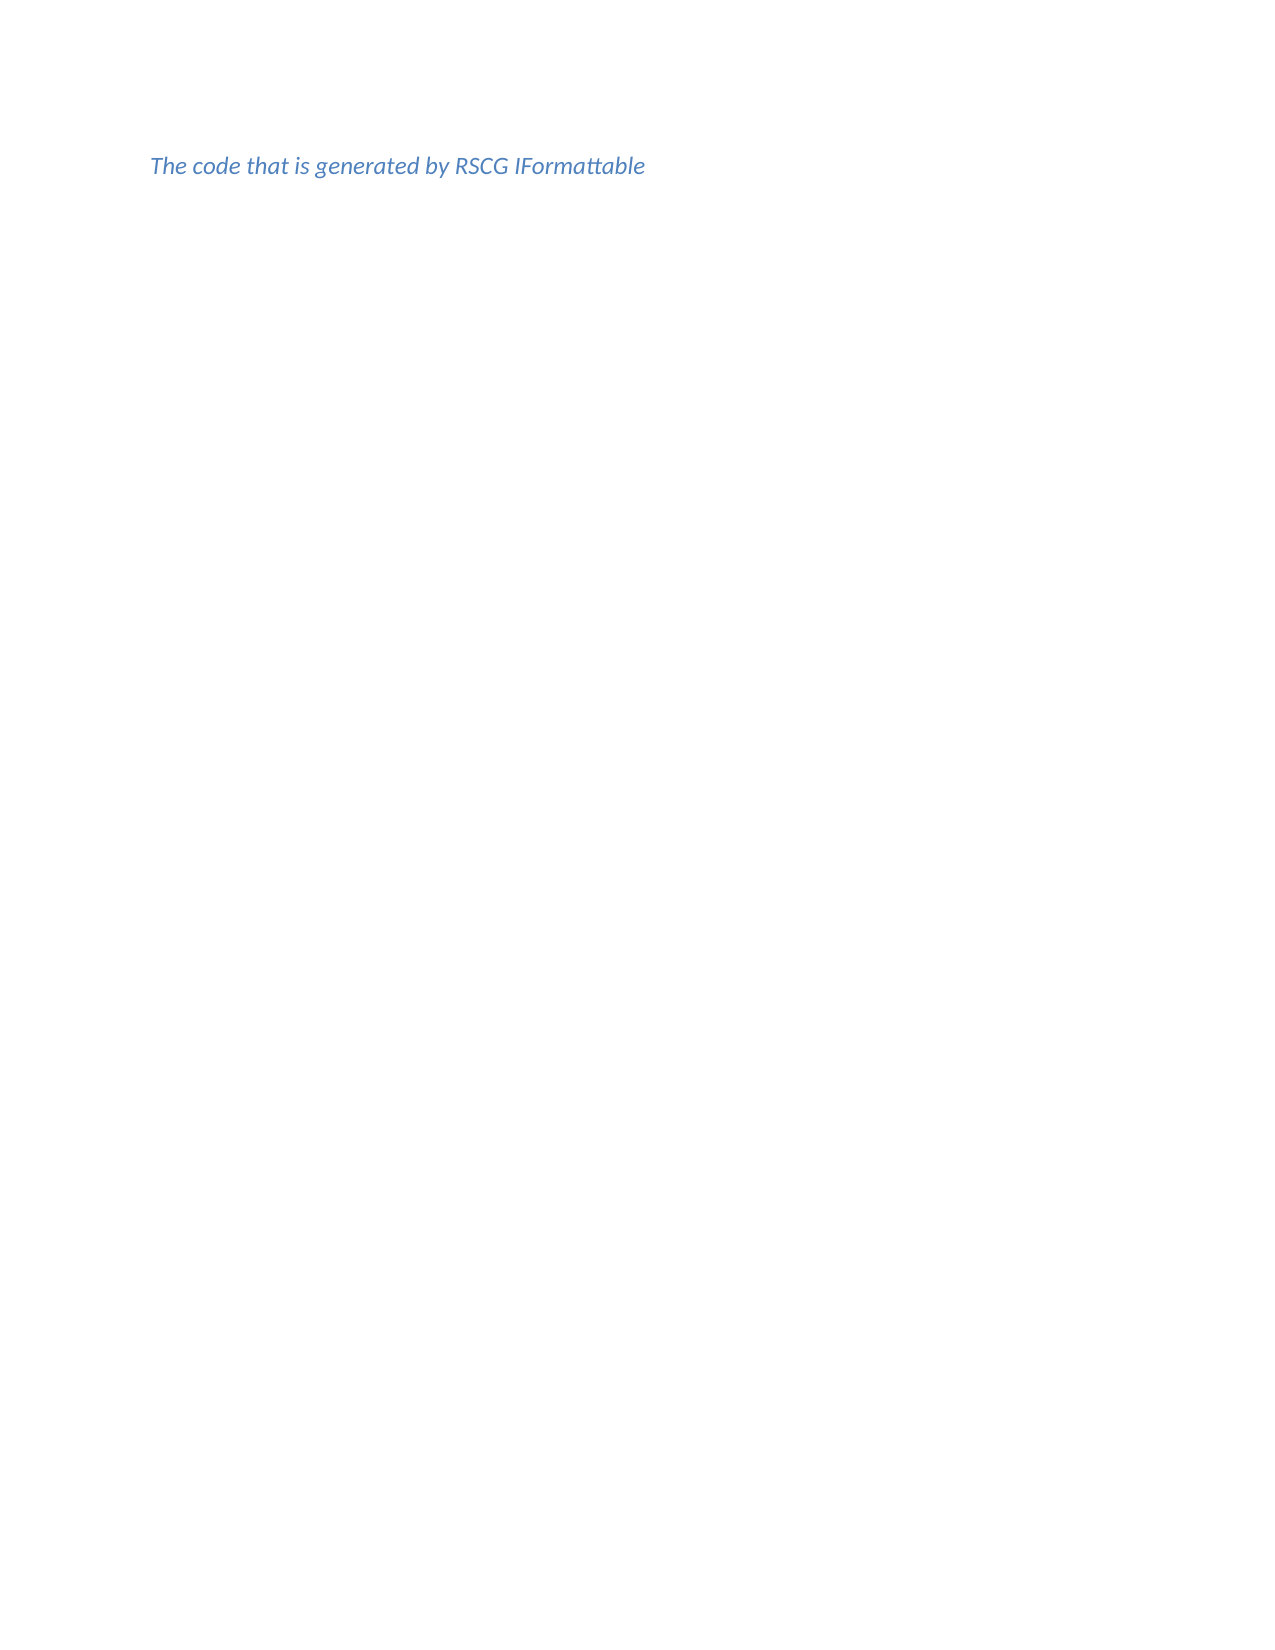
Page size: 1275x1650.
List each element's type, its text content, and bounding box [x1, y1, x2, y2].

subtitle The code that is generated by RSCG IFormattable [150, 150, 1125, 181]
